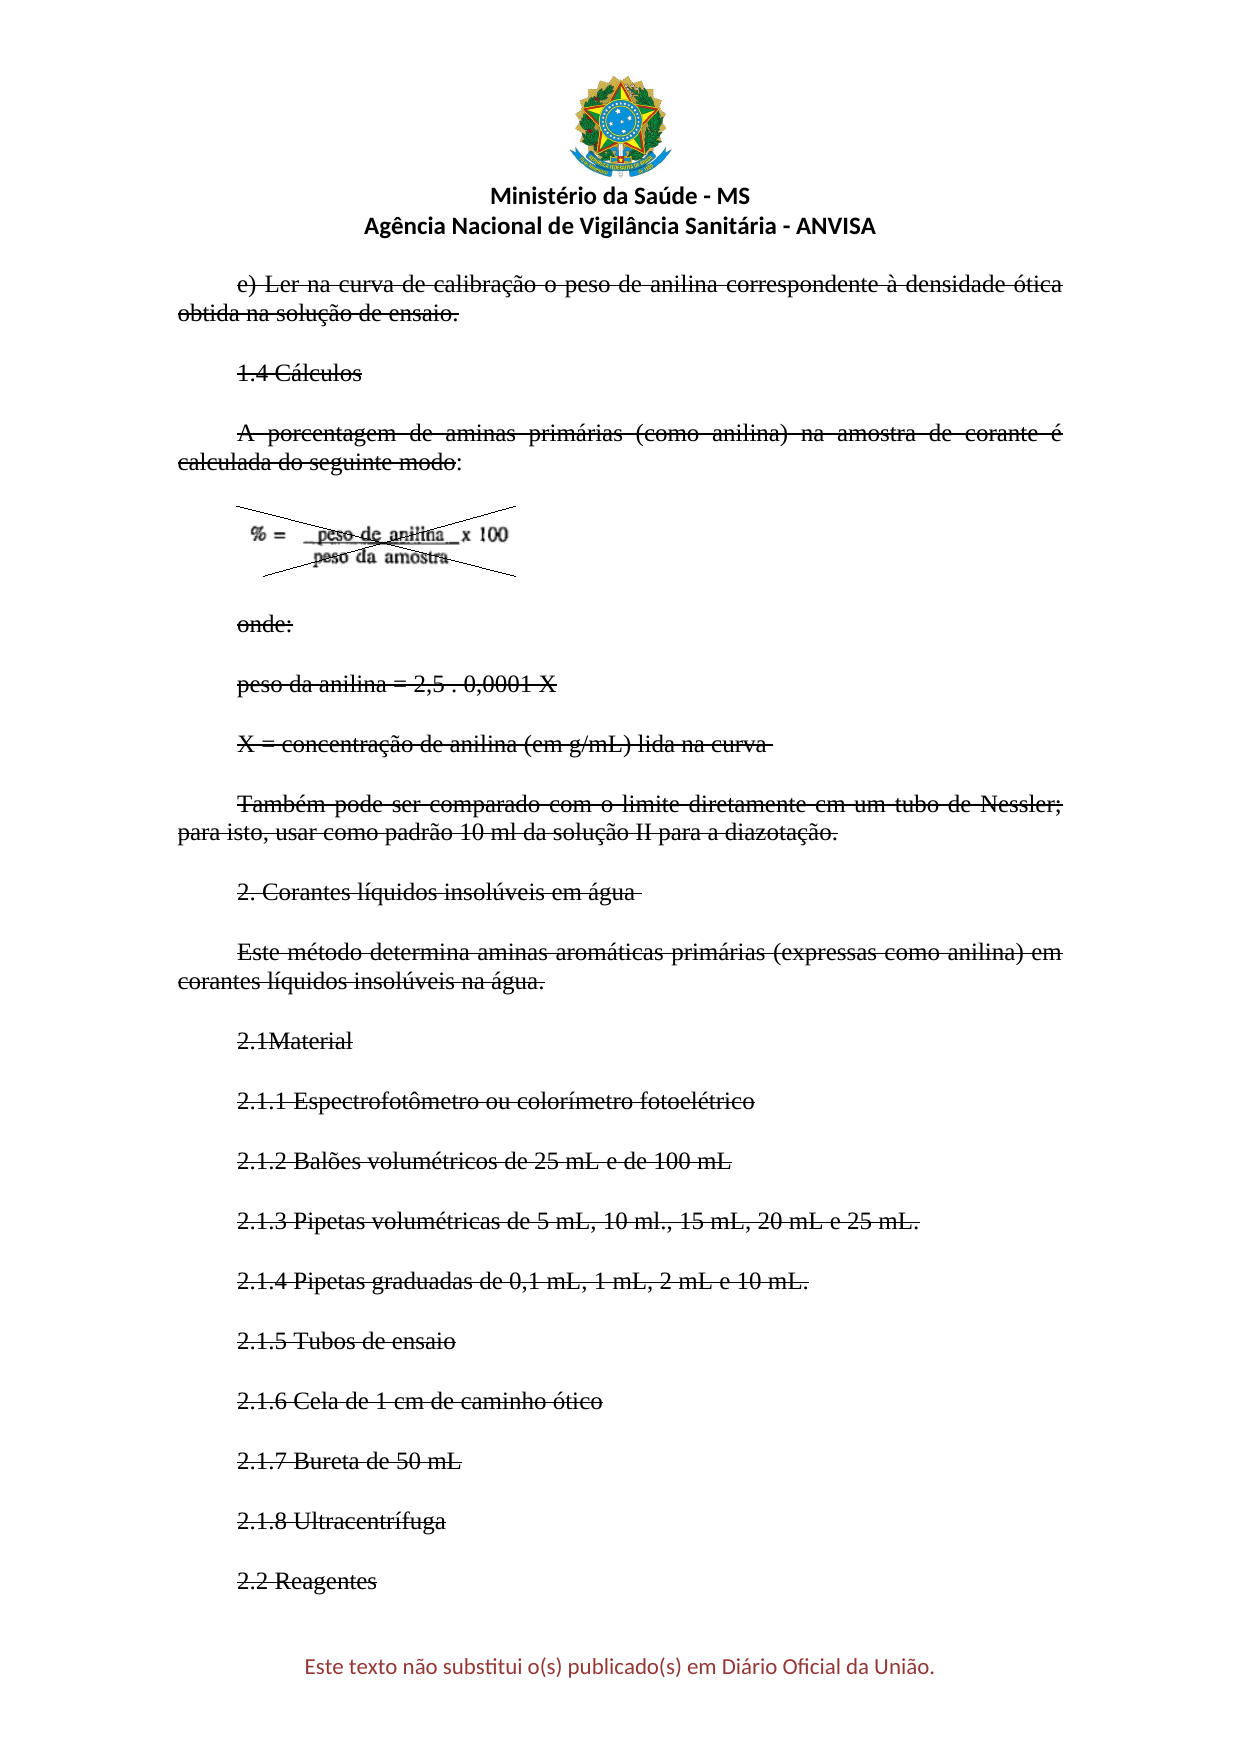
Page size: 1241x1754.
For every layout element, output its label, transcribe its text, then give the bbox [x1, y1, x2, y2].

text X = concentração de anilina (em g/mL) lida na curva [177, 729, 1063, 757]
text 2.1.8 Ultracentrífuga [177, 1506, 1063, 1535]
picture [236, 506, 545, 578]
text 2.1.6 Cela de 1 cm de caminho ótico [177, 1386, 1063, 1415]
text e) Ler na curva de calibração o peso de anilina correspondente à densidade ótica obtida na solução de ensaio. [177, 269, 1063, 327]
text 2.1.4 Pipetas graduadas de 0,1 mL, 1 mL, 2 mL e 10 mL. [177, 1266, 1063, 1295]
text 2.1Material [177, 1026, 1063, 1055]
text onde: [177, 609, 1063, 637]
text 2.1.1 Espectrofotômetro ou colorímetro fotoelétrico [177, 1086, 1063, 1115]
text 2. Corantes líquidos insolúveis em água [177, 877, 1063, 906]
picture [566, 73, 674, 180]
text A porcentagem de aminas primárias (como anilina) na amostra de corante é calculada do seguinte modo: [177, 418, 1063, 475]
text peso da anilina = 2,5 . 0,0001 X [177, 669, 1063, 697]
text Também pode ser comparado com o limite diretamente cm um tubo de Nessler; para isto, usar como padrão 10 ml da solução II para a diazotação. [177, 789, 1063, 846]
text Este método determina aminas aromáticas primárias (expressas como anilina) em corantes líquidos insolúveis na água. [177, 937, 1063, 995]
text 2.1.5 Tubos de ensaio [177, 1326, 1063, 1355]
text 1.4 Cálculos [177, 358, 1063, 387]
text 2.1.3 Pipetas volumétricas de 5 mL, 10 ml., 15 mL, 20 mL e 25 mL. [177, 1206, 1063, 1235]
text 2.1.2 Balões volumétricos de 25 mL e de 100 mL [177, 1146, 1063, 1175]
text 2.2 Reagentes [177, 1566, 1063, 1595]
text 2.1.7 Bureta de 50 mL [177, 1446, 1063, 1475]
